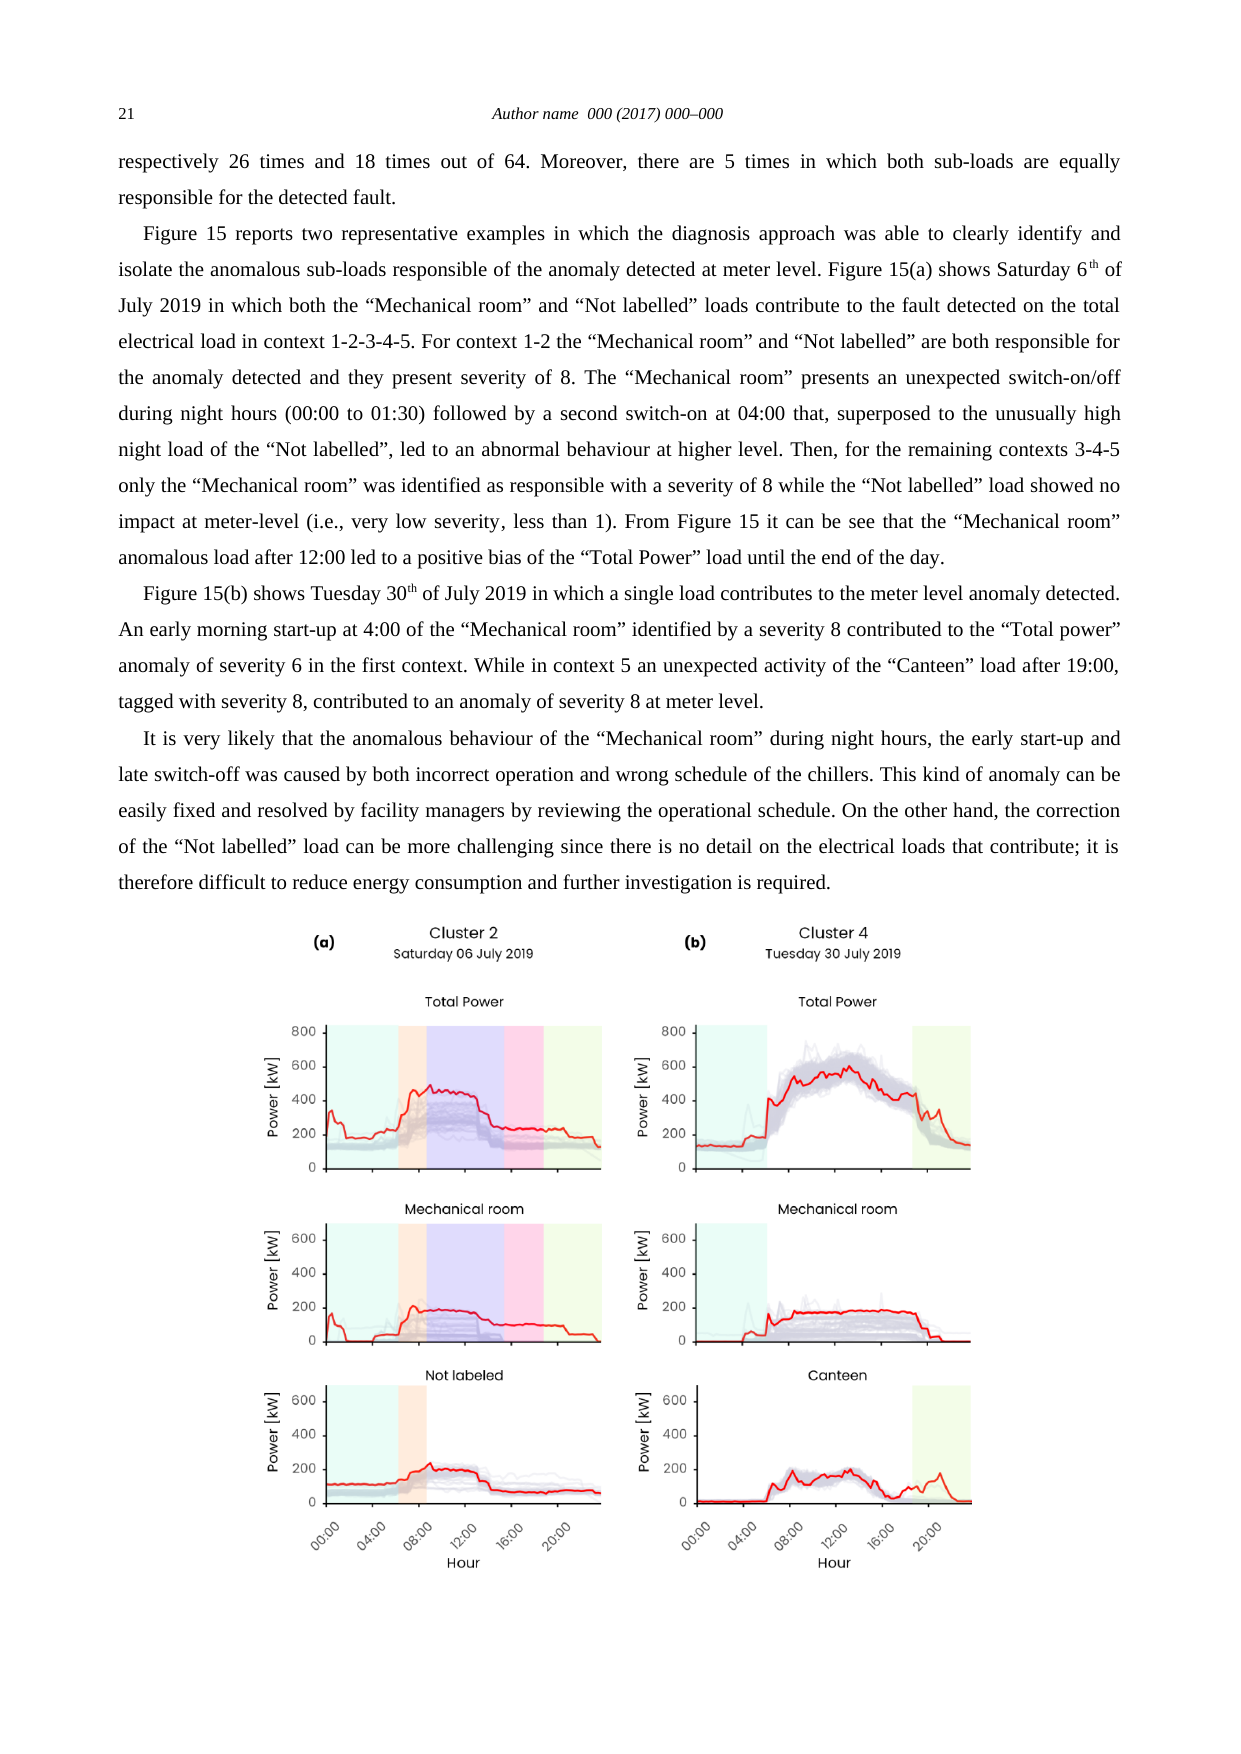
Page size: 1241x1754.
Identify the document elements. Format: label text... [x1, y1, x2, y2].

text Figure 15 reports two representative examples in which the diagnosis approach was able to clearly identify and isolate the anomalous sub-loads responsible of the anomaly detected at meter level. Figure 15(a) shows Saturday 6th of July 2019 in which both the “Mechanical room” and “Not labelled” loads contribute to the fault detected on the total electrical load in context 1-2-3-4-5. For context 1-2 the “Mechanical room” and “Not labelled” are both responsible for the anomaly detected and they present severity of 8. The “Mechanical room” presents an unexpected switch-on/off during night hours (00:00 to 01:30) followed by a second switch-on at 04:00 that, superposed to the unusually high night load of the “Not labelled”, led to an abnormal behaviour at higher level. Then, for the remaining contexts 3-4-5 only the “Mechanical room” was identified as responsible with a severity of 8 while the “Not labelled” load showed no impact at meter-level (i.e., very low severity, less than 1). From Figure 15 it can be see that the “Mechanical room” anomalous load after 12:00 led to a positive bias of the “Total Power” load until the end of the day. [118, 221, 1122, 569]
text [118, 149, 1122, 209]
text Figure 15(b) shows Tuesday 30th of July 2019 in which a single load contributes to the meter level anomaly detected. An early morning start-up at 4:00 of the “Mechanical room” identified by a severity 8 contributed to the “Total power” anomaly of severity 6 in the first context. While in context 5 an unexpected activity of the “Canteen” load after 19:00, tagged with severity 8, contributed to an anomaly of severity 8 at meter level. [118, 581, 1122, 713]
picture [118, 905, 1122, 1576]
text It is very likely that the anomalous behaviour of the “Mechanical room” during night hours, the early start-up and late switch-off was caused by both incorrect operation and wrong schedule of the chillers. This kind of anomaly can be easily fixed and resolved by facility managers by reviewing the operational schedule. On the other hand, the correction of the “Not labelled” load can be more challenging since there is no detail on the electrical loads that contribute; it is therefore difficult to reduce energy consumption and further investigation is required. [118, 725, 1122, 894]
